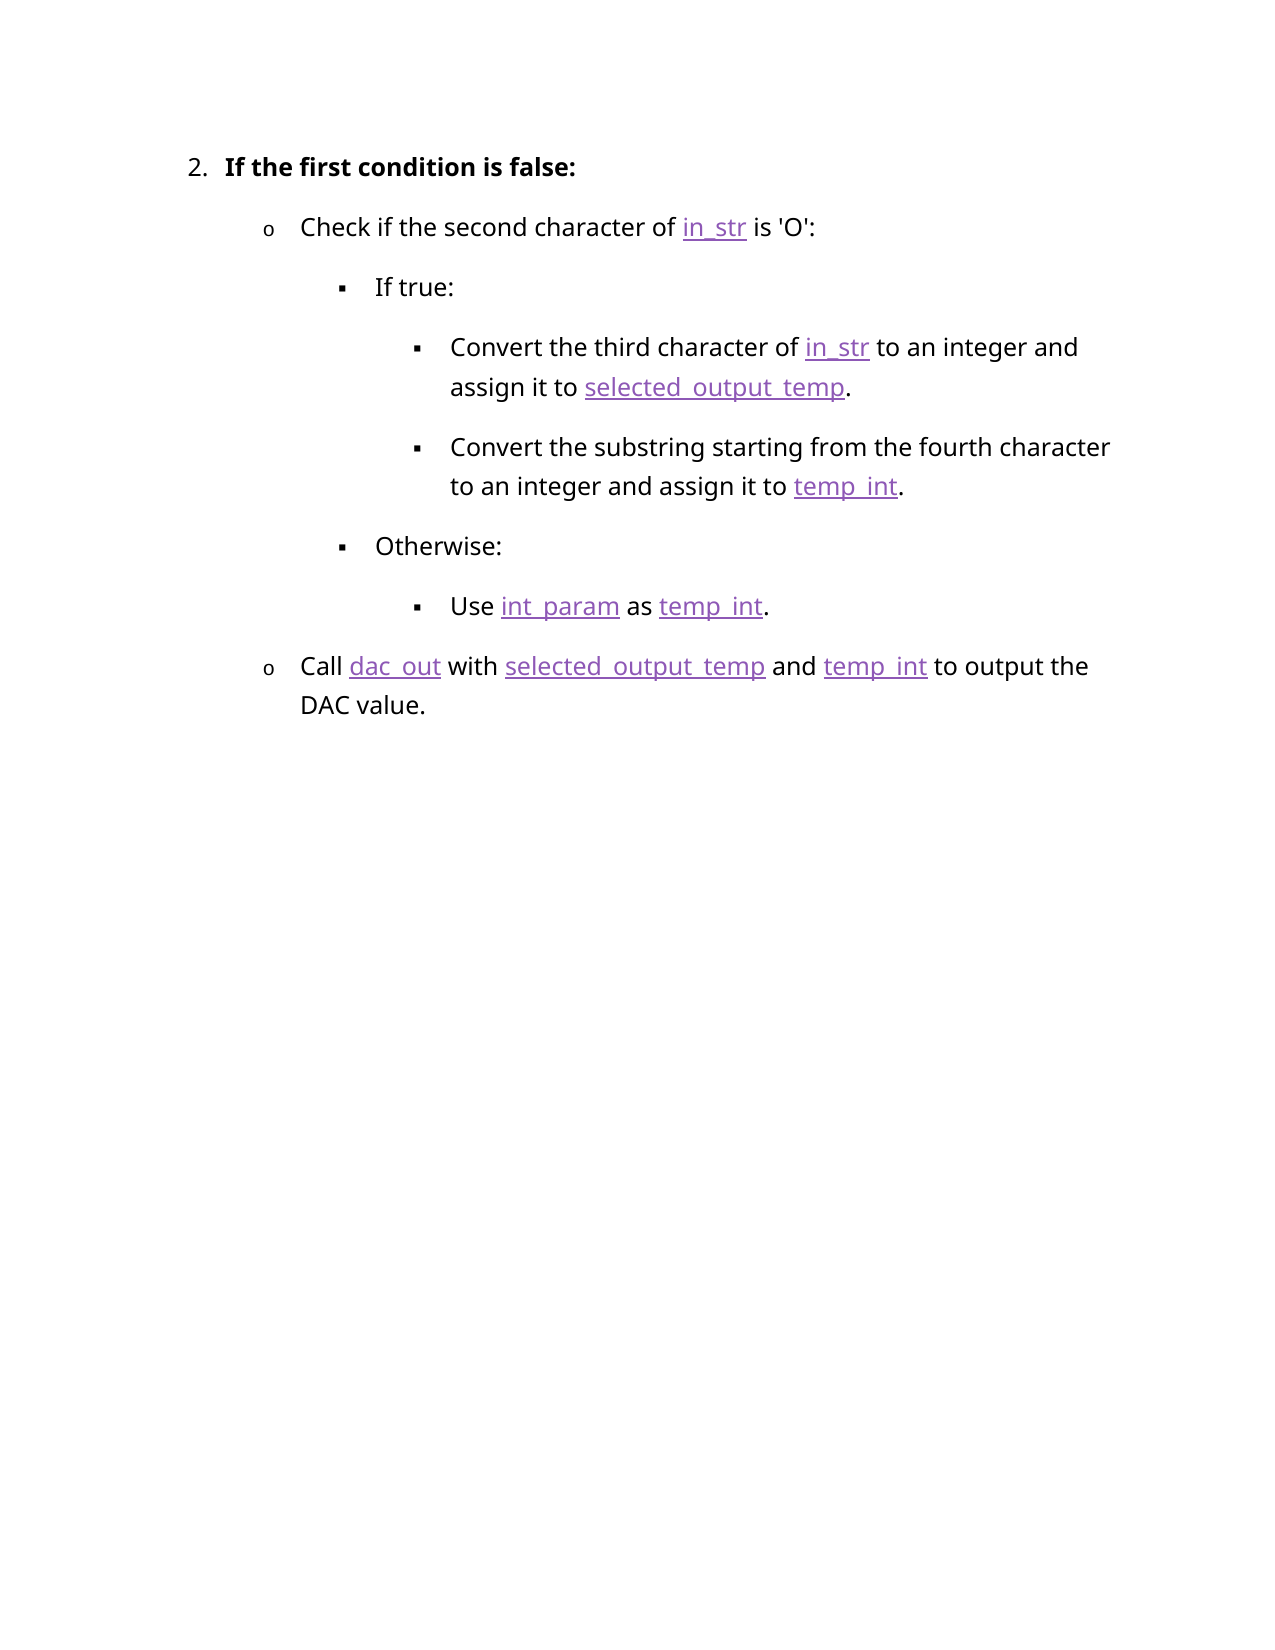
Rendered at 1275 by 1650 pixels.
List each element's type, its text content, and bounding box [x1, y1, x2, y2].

list If true: [337, 270, 1125, 304]
list Convert the third character of in_str to an integer and assign it to selected_output_temp. [412, 330, 1125, 403]
list Check if the second character of in_str is 'O': [262, 210, 1125, 244]
list Otherwise: [337, 528, 1125, 562]
list Convert the substring starting from the fourth character to an integer and assign it to temp_int. [412, 429, 1125, 502]
list If the first condition is false: [187, 150, 1125, 184]
list Use int_param as temp_int. [412, 588, 1125, 622]
list Call dac_out with selected_output_temp and temp_int to output the DAC value. [262, 648, 1125, 722]
